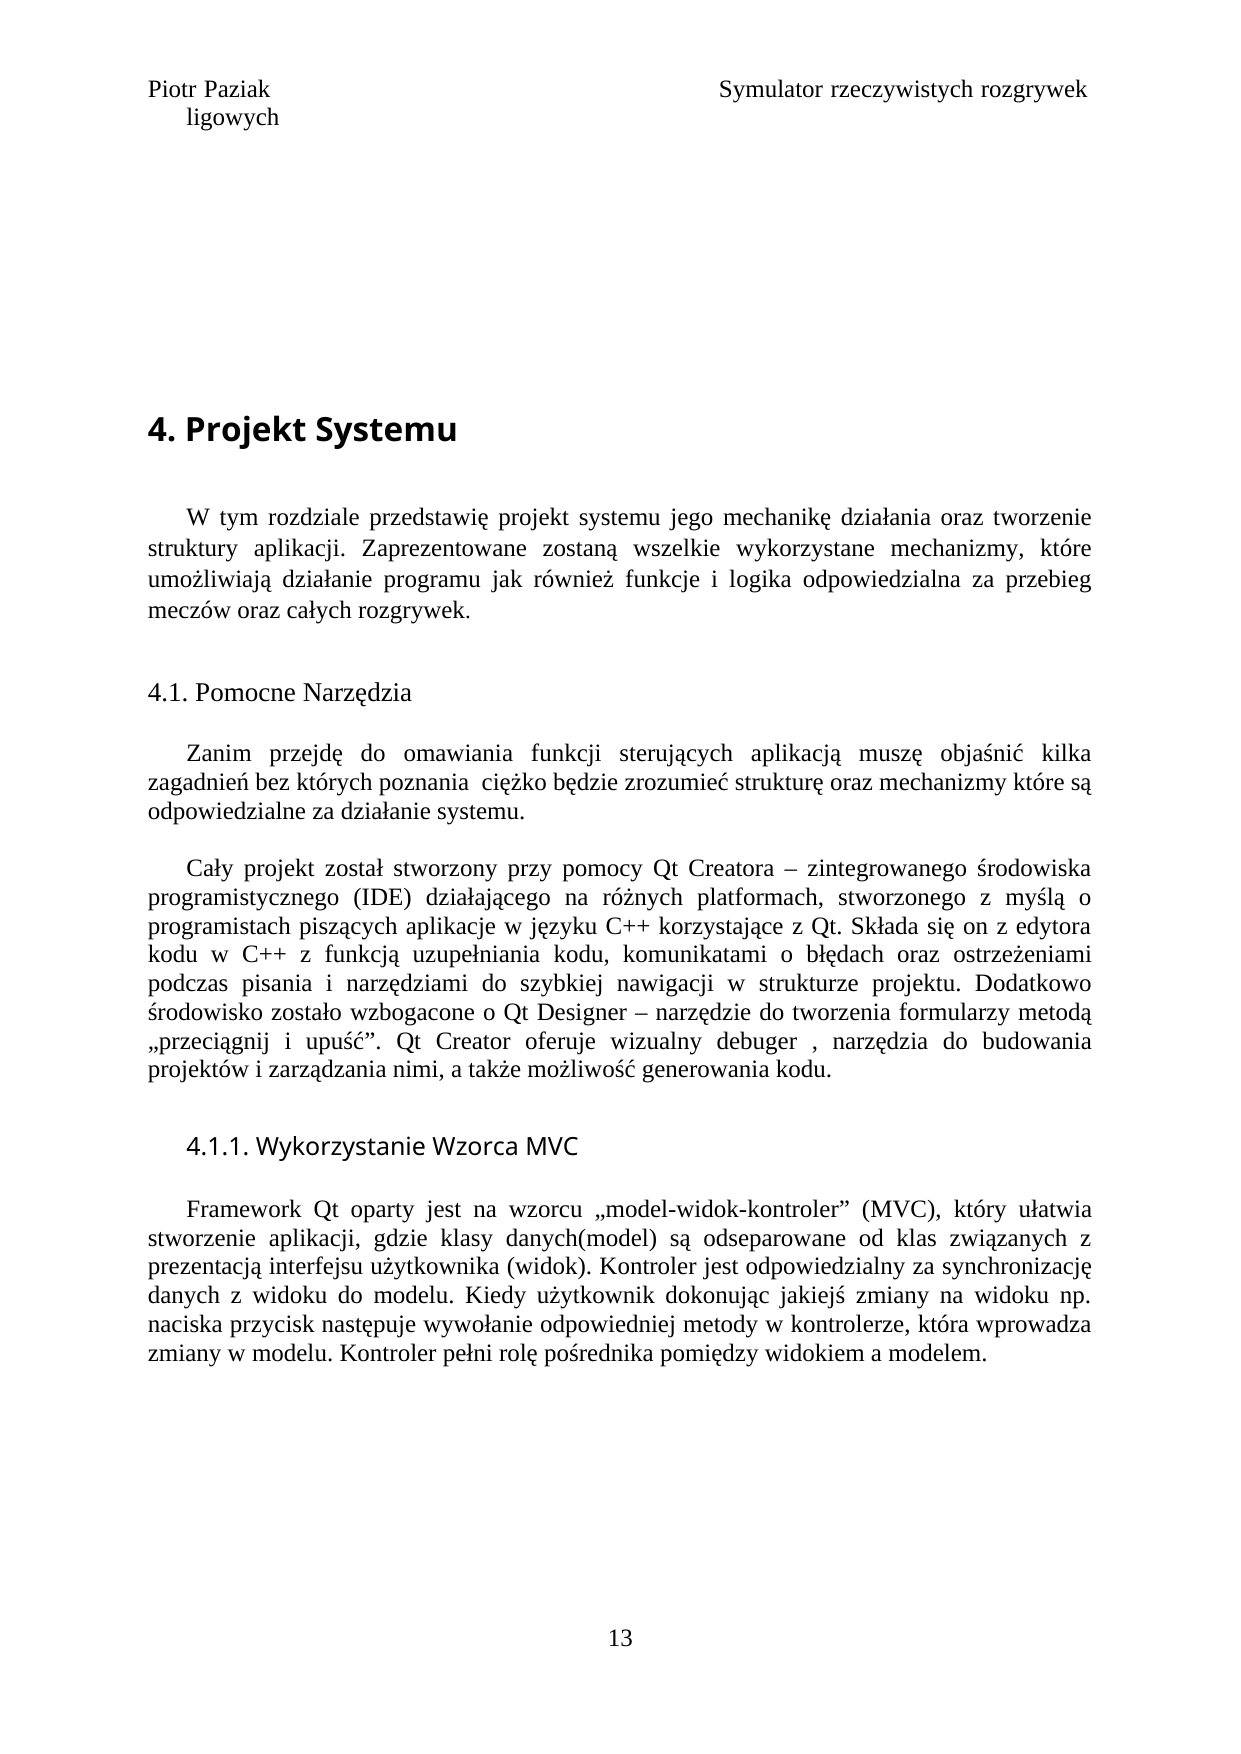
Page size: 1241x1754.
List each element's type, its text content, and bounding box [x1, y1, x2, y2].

text W tym rozdziale przedstawię projekt systemu jego mechanikę działania oraz tworzenie struktury aplikacji. Zaprezentowane zostaną wszelkie wykorzystane mechanizmy, które umożliwiają działanie programu jak również funkcje i logika odpowiedzialna za przebieg meczów oraz całych rozgrywek. [148, 502, 1092, 624]
subtitle 4.1.1. Wykorzystanie Wzorca MVC [186, 1128, 1092, 1162]
text Cały projekt został stworzony przy pomocy Qt Creatora – zintegrowanego środowiska programistycznego (IDE) działającego na różnych platformach, stworzonego z myślą o programistach piszących aplikacje w języku C++ korzystające z Qt. Składa się on z edytora kodu w C++ z funkcją uzupełniania kodu, komunikatami o błędach oraz ostrzeżeniami podczas pisania i narzędziami do szybkiej nawigacji w strukturze projektu. Dodatkowo środowisko zostało wzbogacone o Qt Designer – narzędzie do tworzenia formularzy metodą „przeciągnij i upuść”. Qt Creator oferuje wizualny debuger , narzędzia do budowania projektów i zarządzania nimi, a także możliwość generowania kodu. [148, 853, 1092, 1083]
text Zanim przejdę do omawiania funkcji sterujących aplikacją muszę objaśnić kilka zagadnień bez których poznania ciężko będzie zrozumieć strukturę oraz mechanizmy które są odpowiedzialne za działanie systemu. [148, 738, 1092, 824]
subtitle 4.1. Pomocne Narzędzia [148, 676, 1092, 707]
subtitle 4. Projekt Systemu [148, 406, 1092, 451]
text Framework Qt oparty jest na wzorcu „model-widok-kontroler” (MVC), który ułatwia stworzenie aplikacji, gdzie klasy danych(model) są odseparowane od klas związanych z prezentacją interfejsu użytkownika (widok). Kontroler jest odpowiedzialny za synchronizację danych z widoku do modelu. Kiedy użytkownik dokonując jakiejś zmiany na widoku np. naciska przycisk następuje wywołanie odpowiedniej metody w kontrolerze, która wprowadza zmiany w modelu. Kontroler pełni rolę pośrednika pomiędzy widokiem a modelem. [148, 1194, 1092, 1366]
